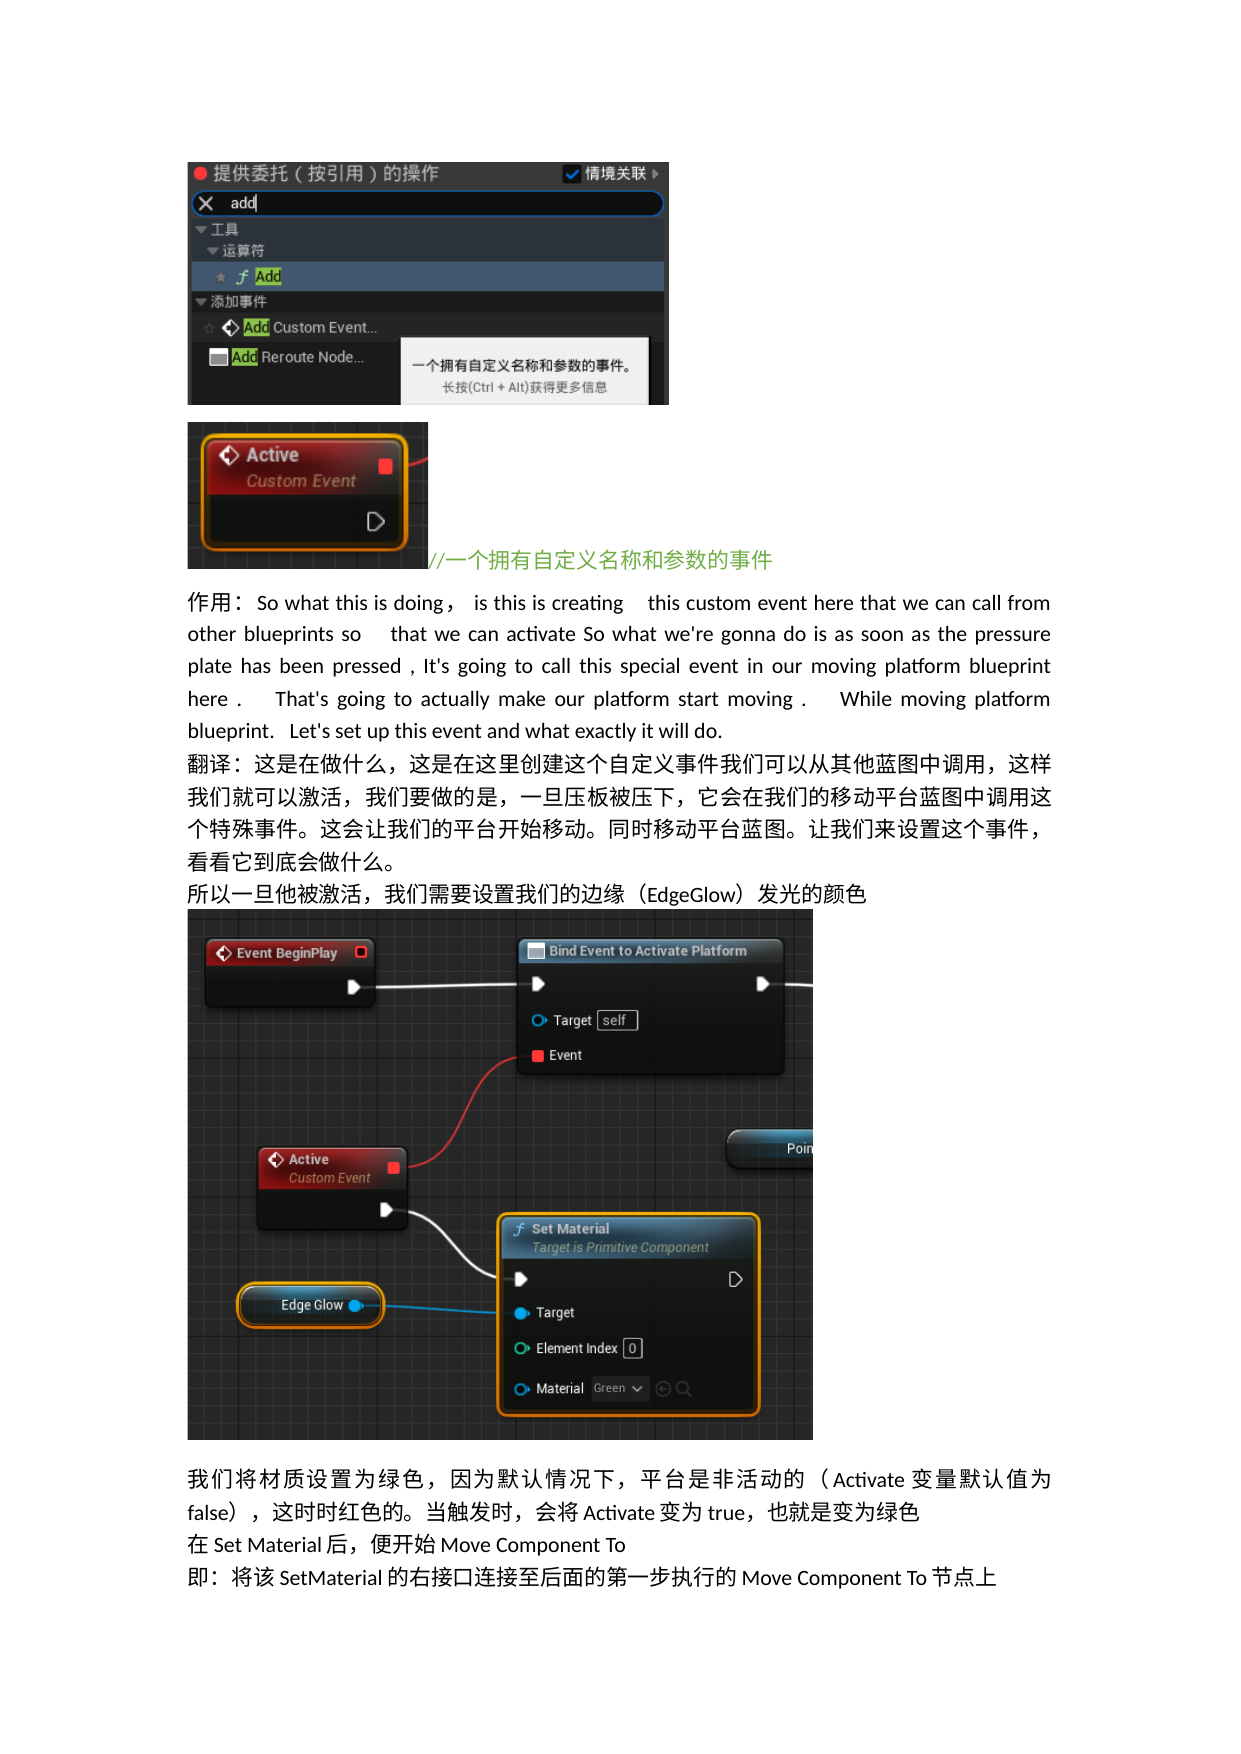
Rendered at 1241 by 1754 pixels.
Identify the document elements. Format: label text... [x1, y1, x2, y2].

text 作用：So what this is doing， is this is creating this custom event here that we can call from other blueprints so that we can activate So what we're gonna do is as soon as the pressure plate has been pressed , It's going to call this special event in our moving platform blueprint here . That's going to actually make our platform start moving . While moving platform blueprint. Let's set up this event and what exactly it will do. [187, 584, 1053, 747]
text 即：将该SetMaterial的右接口连接至后面的第一步执行的Move Component To节点上 [187, 1559, 1053, 1592]
text 在Set Material后，便开始Move Component To [187, 1527, 1053, 1559]
text 我们将材质设置为绿色，因为默认情况下，平台是非活动的（Activate变量默认值为false），这时时红色的。当触发时，会将Activate变为true，也就是变为绿色 [187, 1462, 1053, 1527]
picture [187, 422, 429, 569]
text 所以一旦他被激活，我们需要设置我们的边缘（EdgeGlow）发光的颜色 [187, 877, 1053, 909]
picture [187, 909, 813, 1440]
text 翻译：这是在做什么，这是在这里创建这个自定义事件我们可以从其他蓝图中调用，这样我们就可以激活，我们要做的是，一旦压板被压下，它会在我们的移动平台蓝图中调用这个特殊事件。这会让我们的平台开始移动。同时移动平台蓝图。让我们来设置这个事件，看看它到底会做什么。 [187, 747, 1053, 877]
picture [187, 162, 669, 405]
